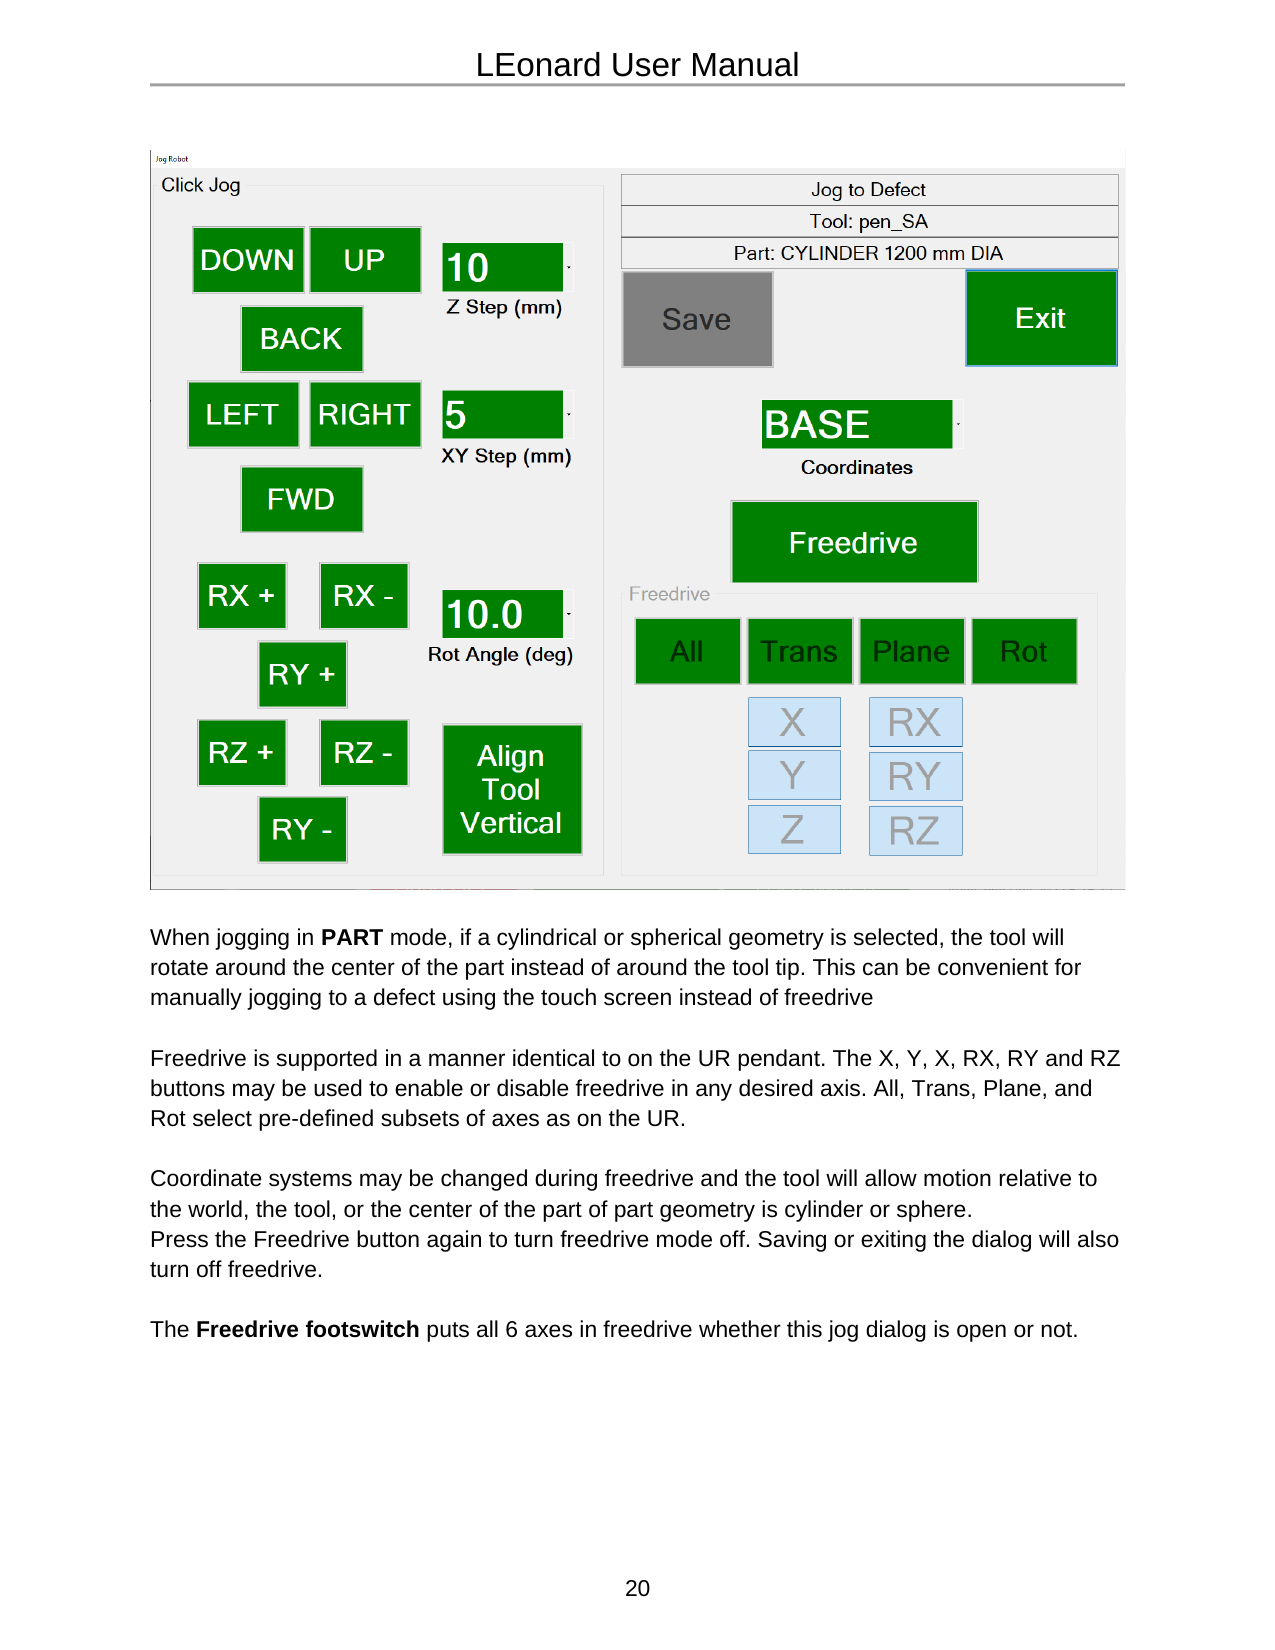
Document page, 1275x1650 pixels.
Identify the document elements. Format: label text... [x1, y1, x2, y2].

text Coordinate systems may be changed during freedrive and the tool will allow motion relative to the world, the tool, or the center of the part of part geometry is cylinder or sphere. [150, 1165, 1125, 1222]
text When jogging in PART mode, if a cylindrical or spherical geometry is selected, the tool will rotate around the center of the part instead of around the tool tip. This can be convenient for manually jogging to a defect using the touch screen instead of freedrive [150, 924, 1125, 1010]
text The Freedrive footswitch puts all 6 axes in freedrive whether this jog dialog is open or not. [150, 1316, 1125, 1343]
picture [150, 150, 1125, 890]
text Press the Freedrive button again to turn freedrive mode off. Saving or exiting the dialog will also turn off freedrive. [150, 1226, 1125, 1282]
text Freedrive is supported in a manner identical to on the UR pendant. The X, Y, X, RX, RY and RZ buttons may be used to enable or disable freedrive in any desired axis. All, Trans, Plane, and Rot select pre-defined subsets of axes as on the UR. [150, 1044, 1125, 1131]
